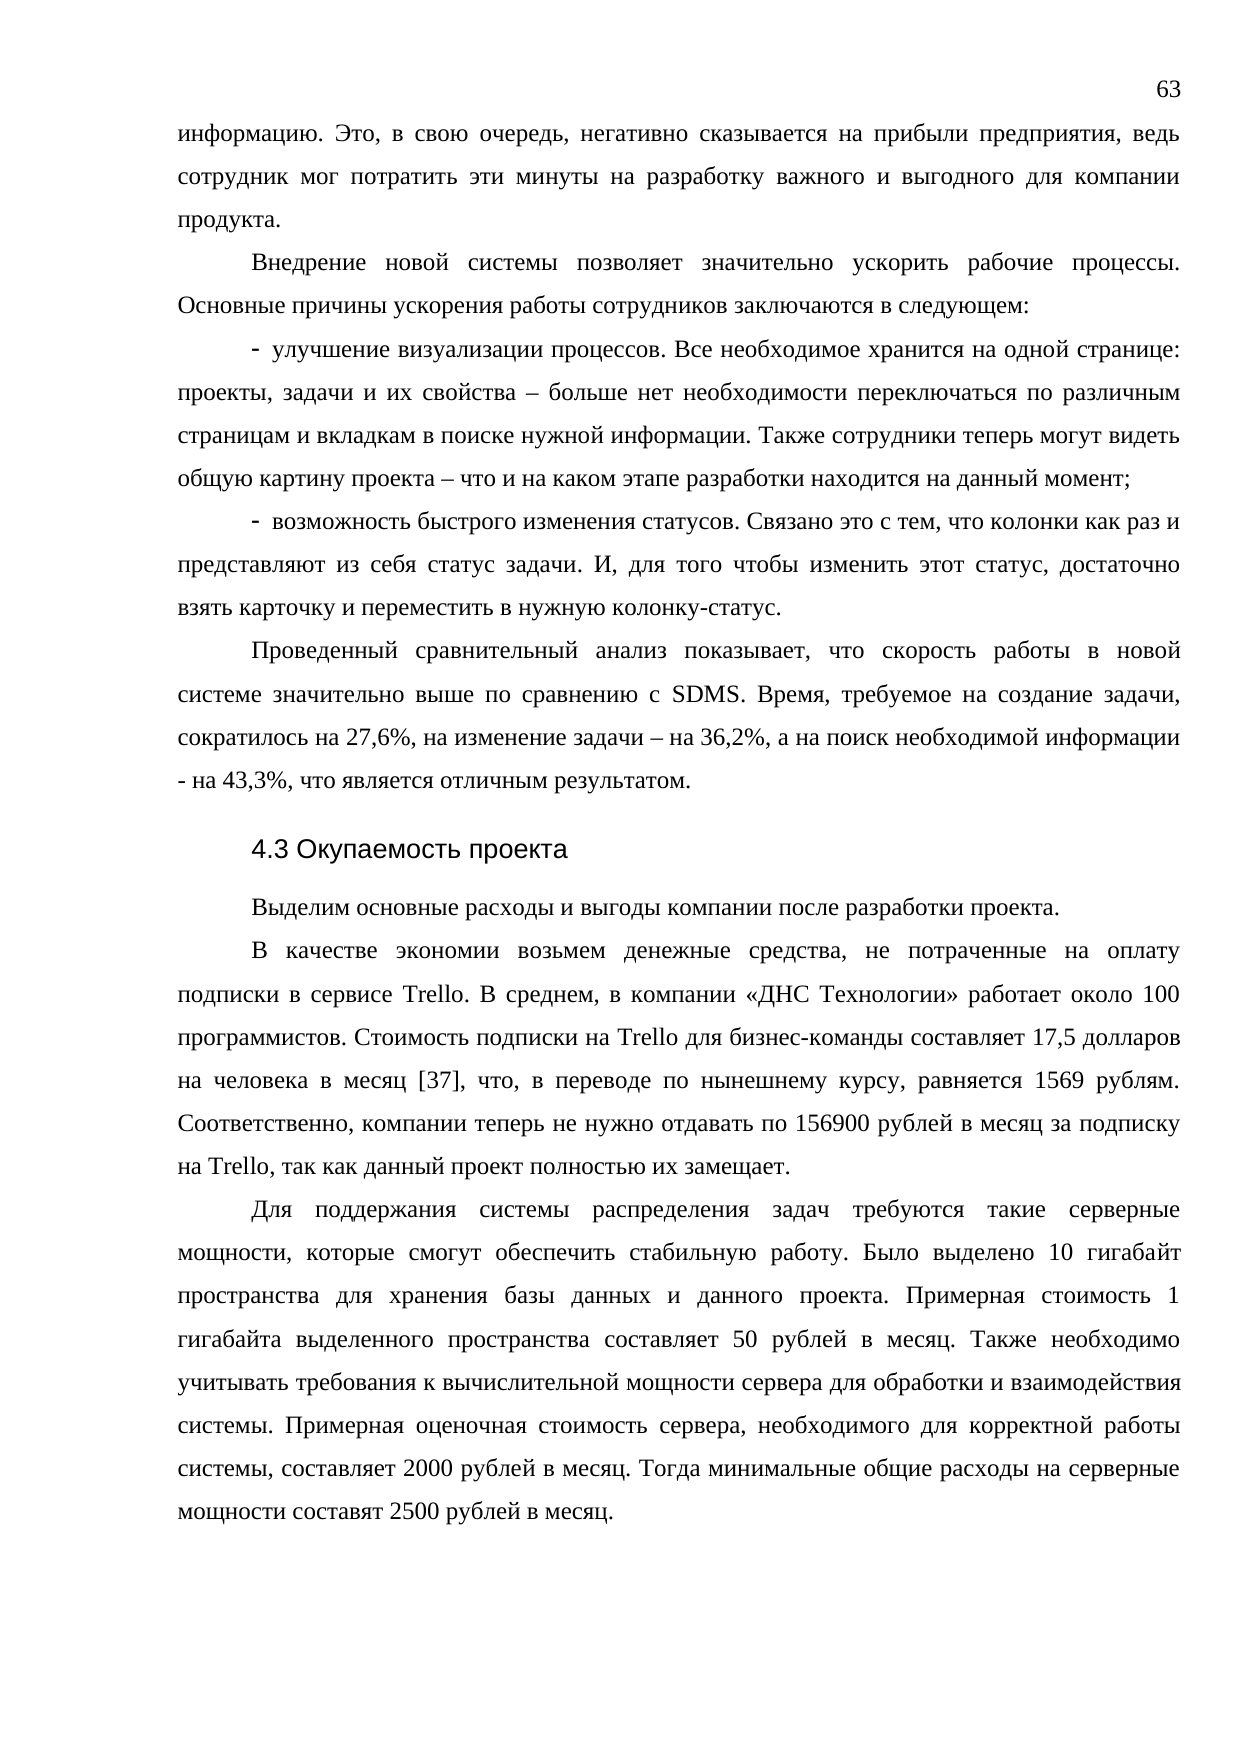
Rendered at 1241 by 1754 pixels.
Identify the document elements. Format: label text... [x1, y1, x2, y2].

text В качестве экономии возьмем денежные средства, не потраченные на оплату подписки в сервисе Trello. В среднем, в компании «ДНС Технологии» работает около 100 программистов. Стоимость подписки на Trello для бизнес-команды составляет 17,5 долларов на человека в месяц [37], что, в переводе по нынешнему курсу, равняется 1569 рублям. Соответственно, компании теперь не нужно отдавать по 156900 рублей в месяц за подписку на Trello, так как данный проект полностью их замещает. [177, 936, 1181, 1180]
text Выделим основные расходы и выгоды компании после разработки проекта. [177, 892, 1181, 921]
text Окупаемость проекта [177, 833, 1181, 864]
text Внедрение новой системы позволяет значительно ускорить рабочие процессы. Основные причины ускорения работы сотрудников заключаются в следующем: [177, 247, 1181, 319]
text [177, 118, 1181, 233]
text Проведенный сравнительный анализ показывает, что скорость работы в новой системе значительно выше по сравнению с SDMS. Время, требуемое на создание задачи, сократилось на 27,6%, на изменение задачи – на 36,2%, а на поиск необходимой информации - на 43,3%, что является отличным результатом. [177, 636, 1181, 794]
text возможность быстрого изменения статусов. Связано это с тем, что колонки как раз и представляют из себя статус задачи. И, для того чтобы изменить этот статус, достаточно взять карточку и переместить в нужную колонку-статус. [177, 506, 1181, 621]
text улучшение визуализации процессов. Все необходимое хранится на одной странице: проекты, задачи и их свойства – больше нет необходимости переключаться по различным страницам и вкладкам в поиске нужной информации. Также сотрудники теперь могут видеть общую картину проекта – что и на каком этапе разработки находится на данный момент; [177, 334, 1181, 492]
text Для поддержания системы распределения задач требуются такие серверные мощности, которые смогут обеспечить стабильную работу. Было выделено 10 гигабайт пространства для хранения базы данных и данного проекта. Примерная стоимость 1 гигабайта выделенного пространства составляет 50 рублей в месяц. Также необходимо учитывать требования к вычислительной мощности сервера для обработки и взаимодействия системы. Примерная оценочная стоимость сервера, необходимого для корректной работы системы, составляет 2000 рублей в месяц. Тогда минимальные общие расходы на серверные мощности составят 2500 рублей в месяц. [177, 1194, 1181, 1525]
